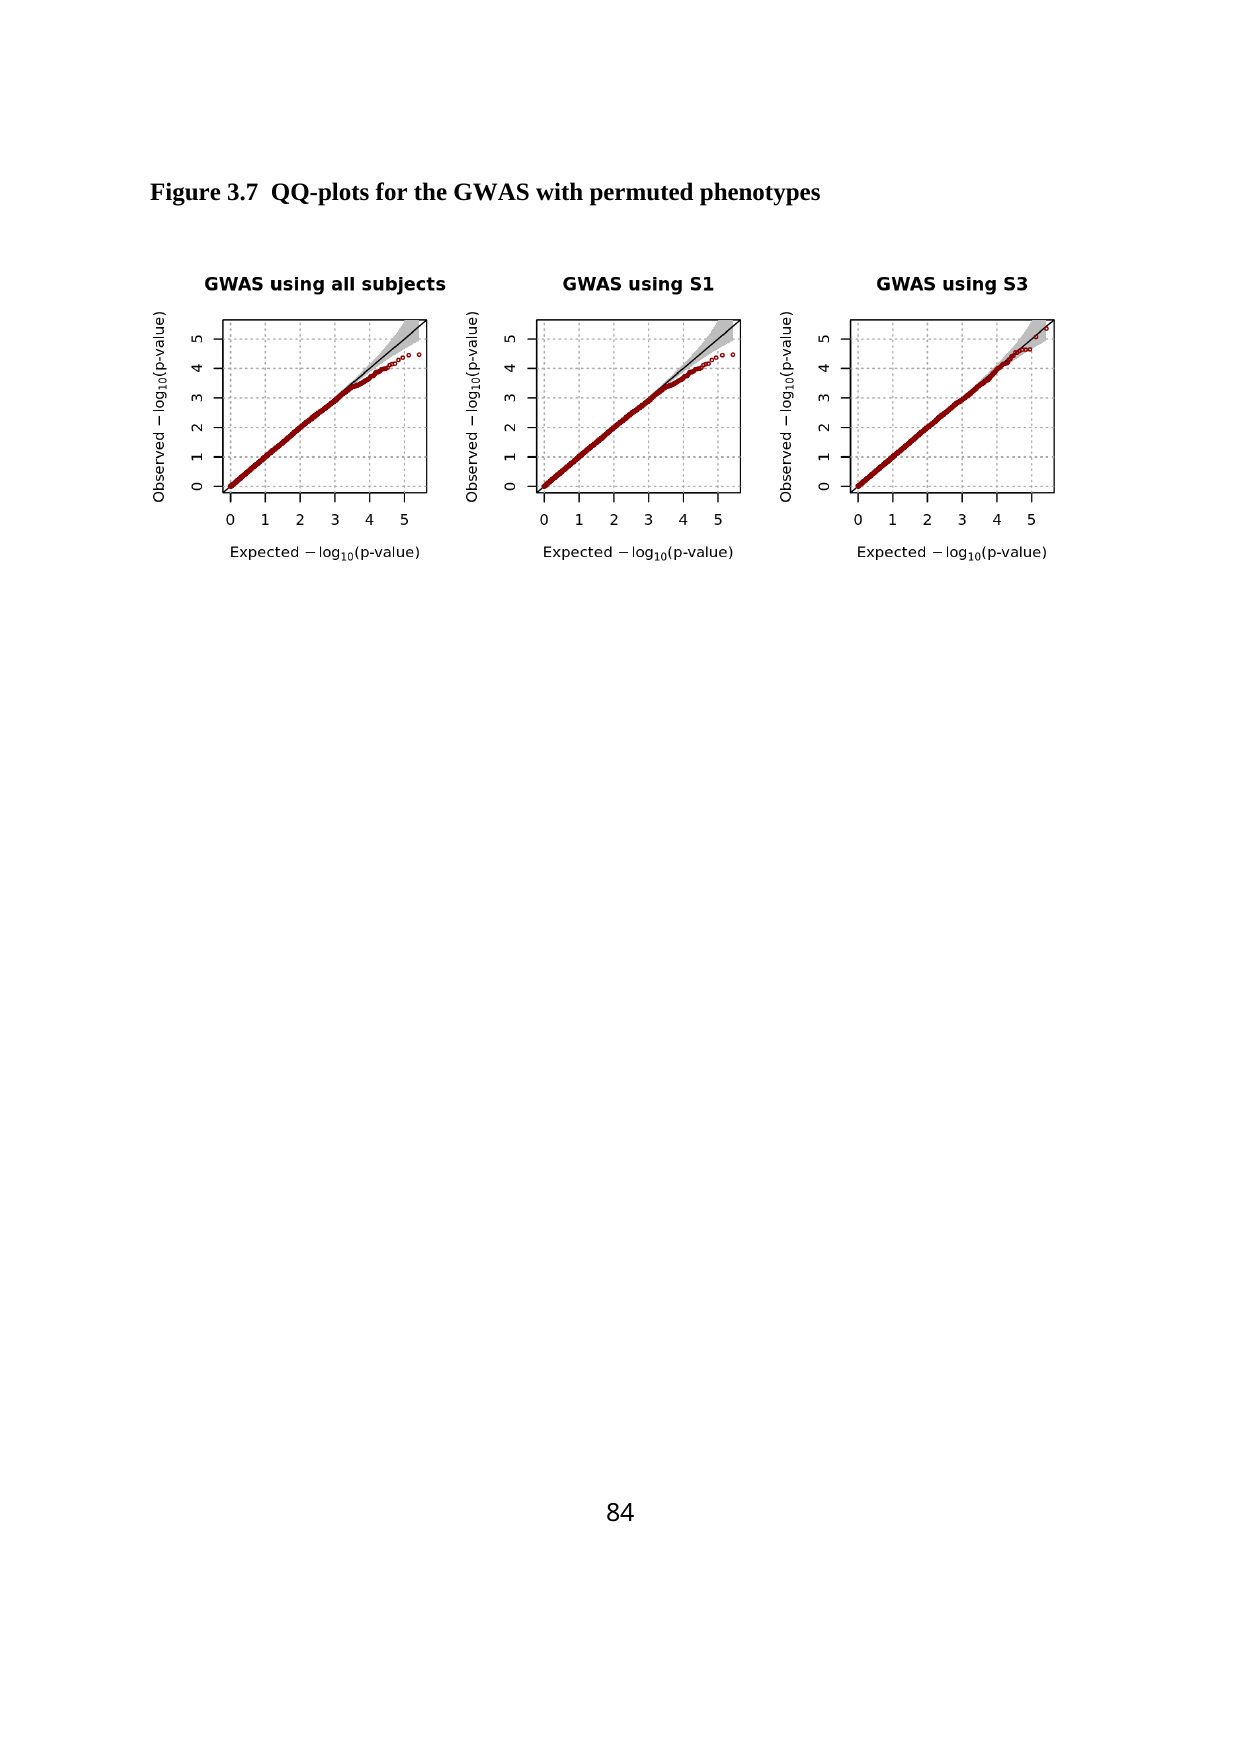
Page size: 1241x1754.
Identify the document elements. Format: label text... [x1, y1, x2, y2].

text Figure 3.7 QQ-plots for the GWAS with permuted phenotypes [150, 177, 1090, 206]
picture [150, 247, 1091, 583]
